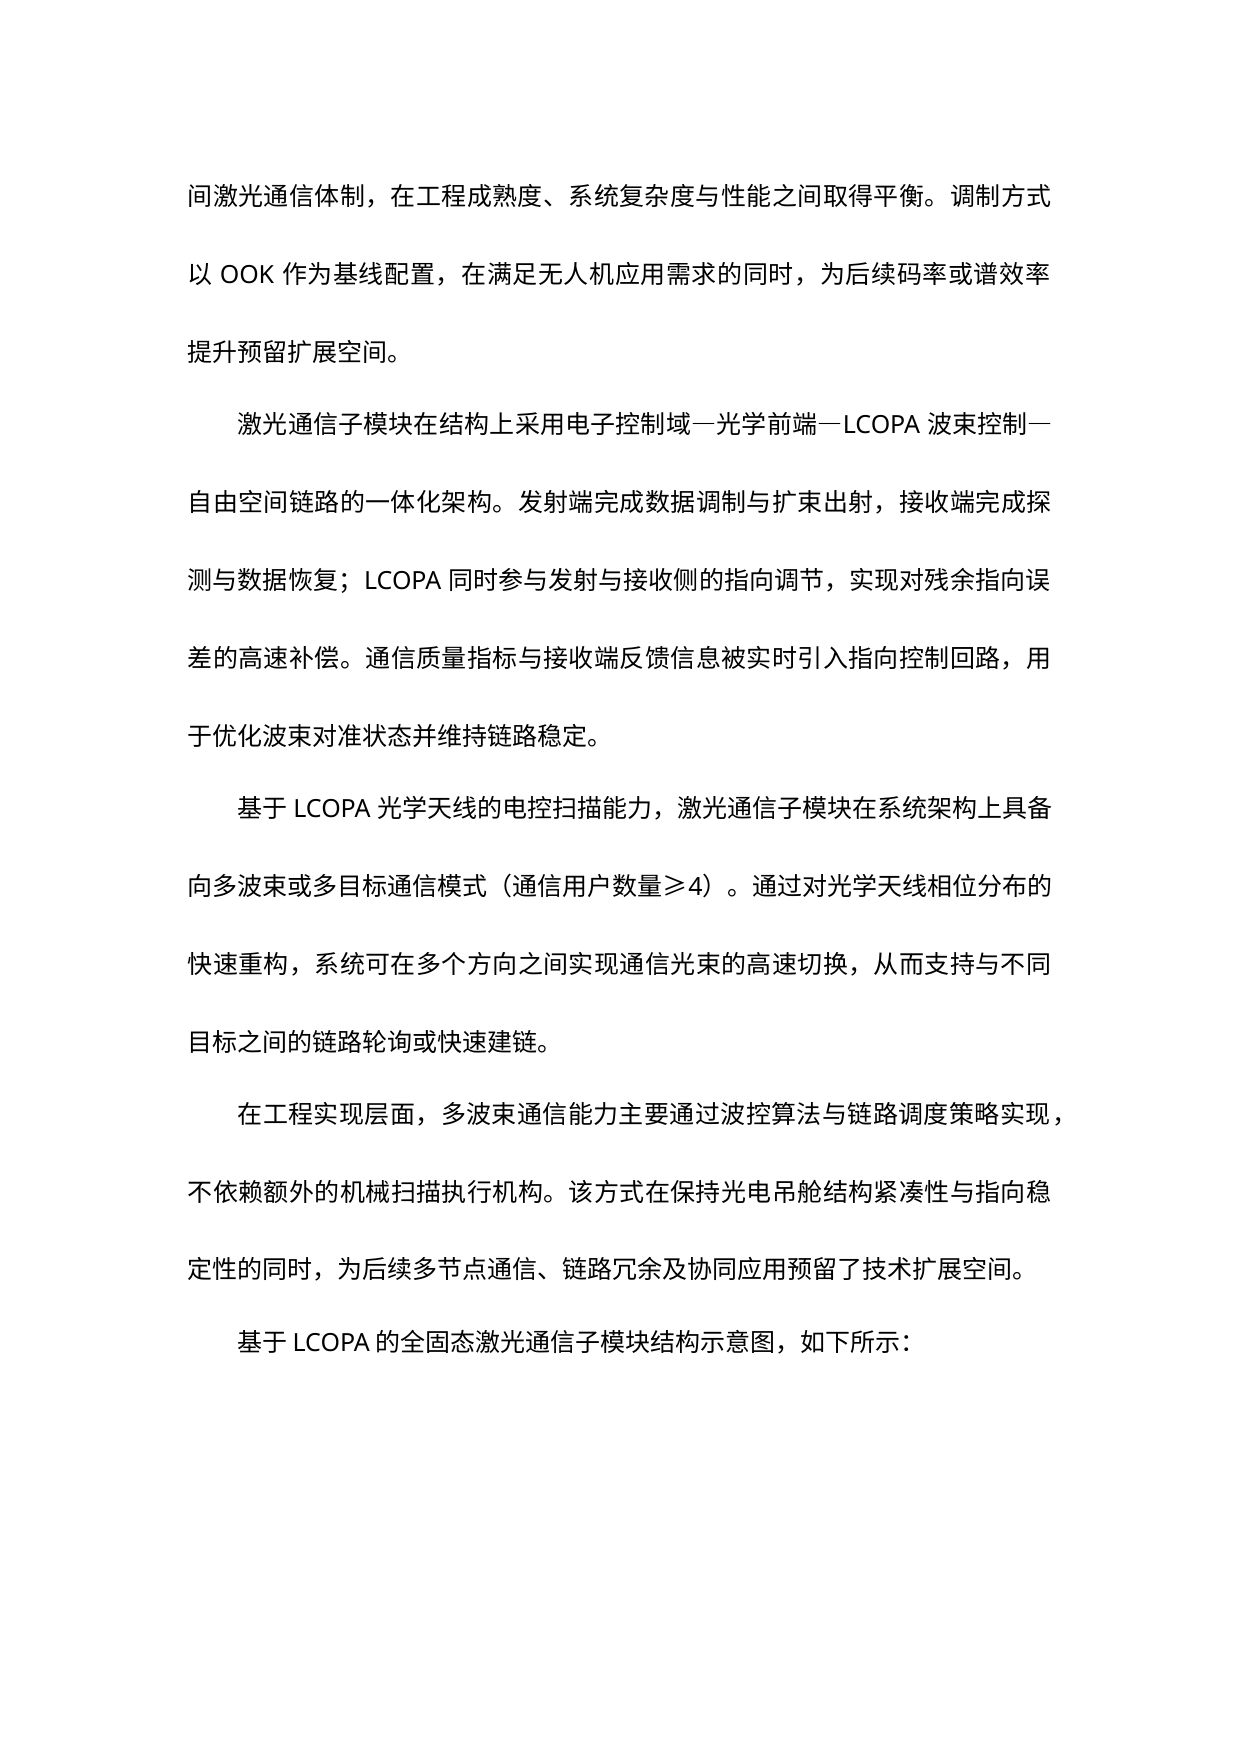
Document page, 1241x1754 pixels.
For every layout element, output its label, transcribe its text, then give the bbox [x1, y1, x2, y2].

text 基于 LCOPA 光学天线的电控扫描能力，激光通信子模块在系统架构上具备向多波束或多目标通信模式（通信用户数量≥4）。通过对光学天线相位分布的快速重构，系统可在多个方向之间实现通信光束的高速切换，从而支持与不同目标之间的链路轮询或快速建链。 [187, 774, 1053, 1073]
text 基于LCOPA的全固态激光通信子模块结构示意图，如下所示： [187, 1308, 1053, 1373]
text 激光通信子模块在结构上采用电子控制域—光学前端—LCOPA 波束控制—自由空间链路的一体化架构。发射端完成数据调制与扩束出射，接收端完成探测与数据恢复；LCOPA 同时参与发射与接收侧的指向调节，实现对残余指向误差的高速补偿。通信质量指标与接收端反馈信息被实时引入指向控制回路，用于优化波束对准状态并维持链路稳定。 [187, 390, 1053, 767]
text 在工程实现层面，多波束通信能力主要通过波控算法与链路调度策略实现，不依赖额外的机械扫描执行机构。该方式在保持光电吊舱结构紧凑性与指向稳定性的同时，为后续多节点通信、链路冗余及协同应用预留了技术扩展空间。 [187, 1080, 1053, 1301]
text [187, 162, 1053, 383]
